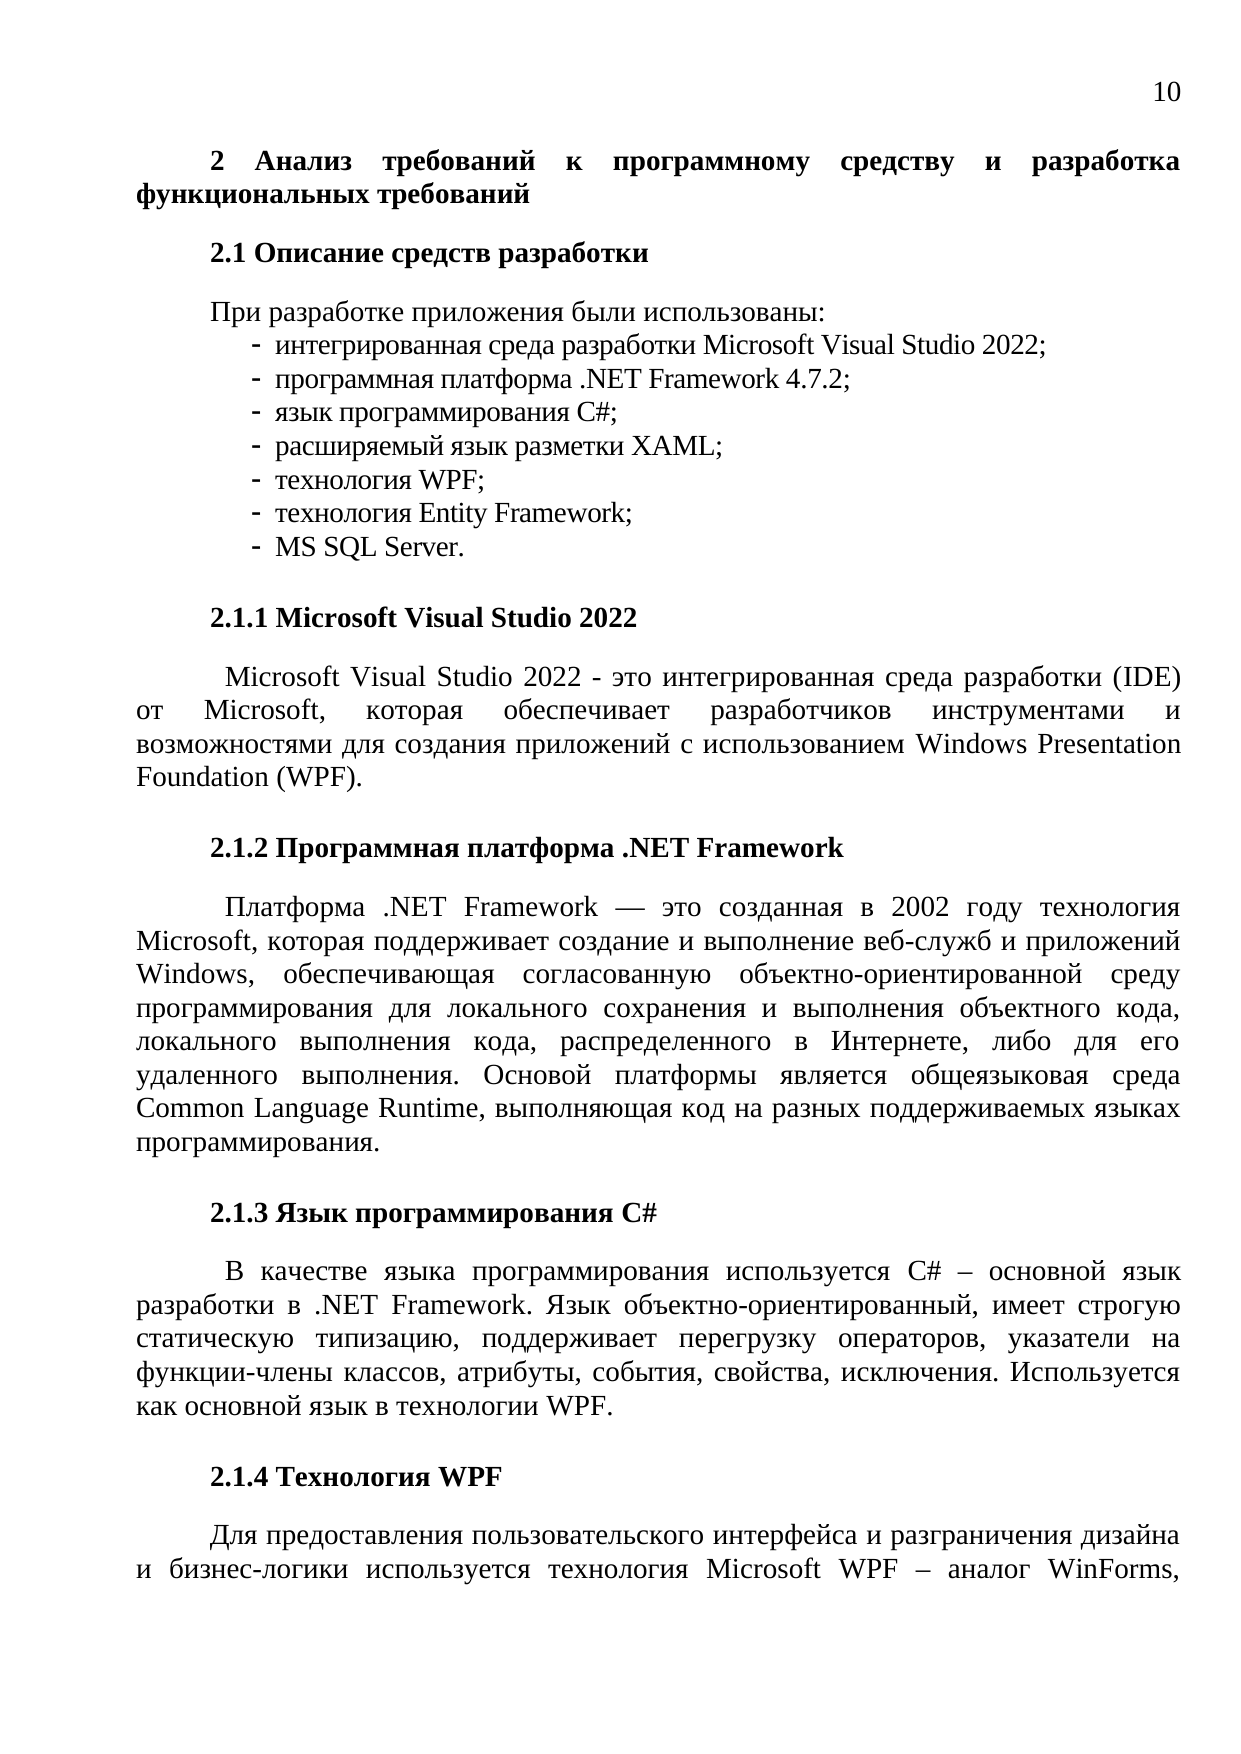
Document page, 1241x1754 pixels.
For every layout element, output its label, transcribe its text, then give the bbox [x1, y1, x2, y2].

list язык программирования C#; [177, 394, 1181, 428]
list технология Entity Framework; [177, 496, 1181, 529]
subtitle 2.1.4 Технология WPF [136, 1459, 1181, 1492]
subtitle 2 Анализ требований к программному средству и разработка функциональных требований [136, 143, 1181, 210]
list программная платформа .NET Framework 4.7.2; [177, 361, 1181, 394]
text В качестве языка программирования используется C# – основной язык разработки в .NET Framework. Язык объектно-ориентированный, имеет строгую статическую типизацию, поддерживает перегрузку операторов, указатели на функции-члены классов, атрибуты, события, свойства, исключения. Используется как основной язык в технологии WPF. [136, 1253, 1181, 1421]
text Microsoft Visual Studio 2022 - это интегрированная среда разработки (IDE) от Microsoft, которая обеспечивает разработчиков инструментами и возможностями для создания приложений с использованием Windows Presentation Foundation (WPF). [136, 659, 1181, 793]
subtitle 2.1 Описание средств разработки [136, 235, 1181, 269]
list расширяемый язык разметки XAML; [177, 428, 1181, 462]
list интегрированная среда разработки Microsoft Visual Studio 2022; [177, 327, 1181, 361]
subtitle 2.1.2 Программная платформа .NET Framework [136, 831, 1181, 864]
subtitle 2.1.3 Язык программирования C# [136, 1195, 1181, 1228]
text При разработке приложения были использованы: [136, 294, 1181, 327]
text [136, 1517, 1181, 1584]
list MS SQL Server. [177, 529, 1181, 563]
list технология WPF; [177, 462, 1181, 496]
text Платформа .NET Framework — это созданная в 2002 году технология Microsoft, которая поддерживает создание и выполнение веб-служб и приложений Windows, обеспечивающая согласованную объектно-ориентированной среду программирования для локального сохранения и выполнения объектного кода, локального выполнения кода, распределенного в Интернете, либо для его удаленного выполнения. Основой платформы является общеязыковая среда Common Language Runtime, выполняющая код на разных поддерживаемых языках программирования. [136, 889, 1181, 1157]
subtitle 2.1.1 Microsoft Visual Studio 2022 [136, 600, 1181, 634]
